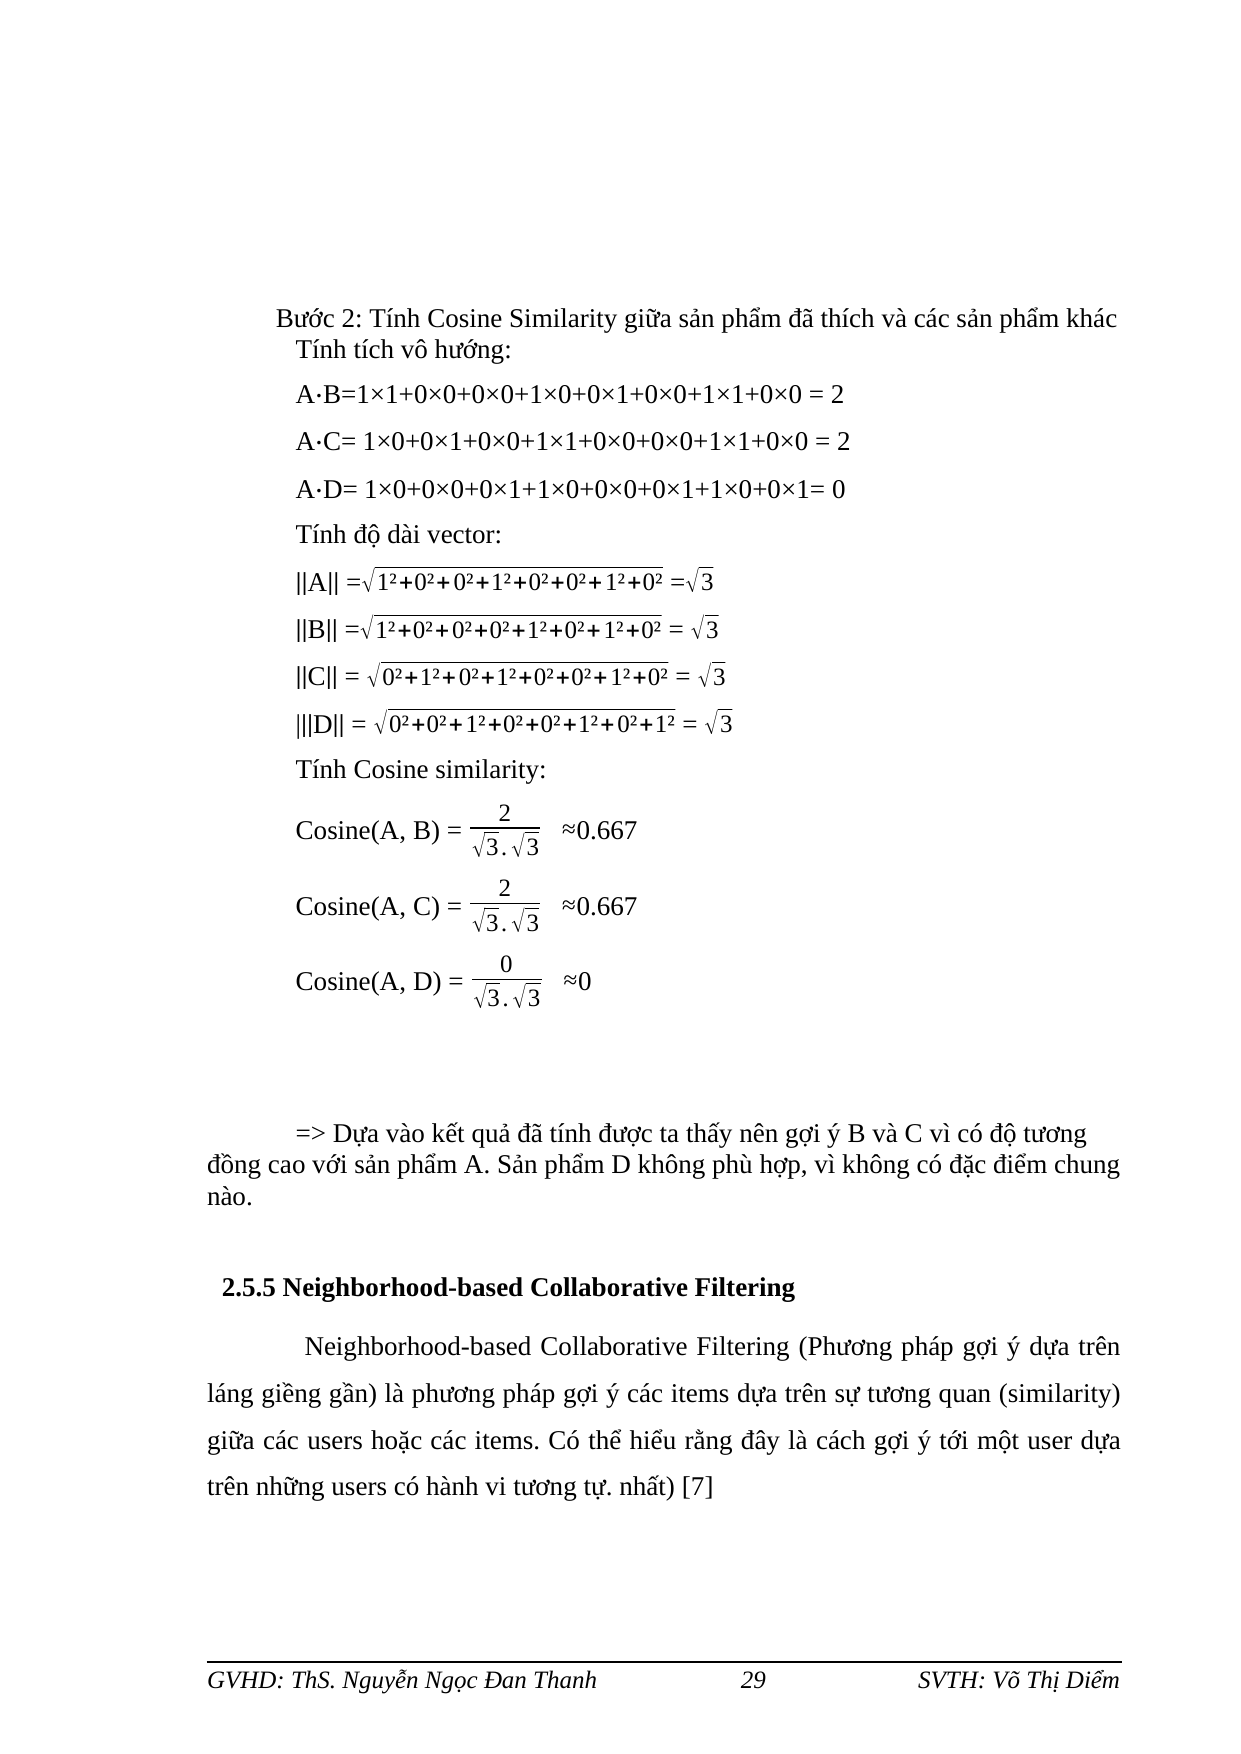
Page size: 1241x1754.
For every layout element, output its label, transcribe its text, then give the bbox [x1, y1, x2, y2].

text Tính Cosine similarity: [282, 753, 1122, 784]
text A⋅D= 1×0+0×0+0×1+1×0+0×0+0×1+1×0+0×1= 0 [207, 471, 1122, 504]
subtitle Neighborhood-based Collaborative Filtering [222, 1271, 1122, 1302]
text Cosine(A, C) = 0.667 [207, 875, 1122, 936]
text Cosine(A, D) = 0 [207, 950, 1122, 1011]
text Bước 2: Tính Cosine Similarity giữa sản phẩm đã thích và các sản phẩm khác [207, 302, 1122, 333]
text => Dựa vào kết quả đã tính được ta thấy nên gợi ý B và C vì có độ tương đồng cao với sản phẩm A. Sản phẩm D không phù hợp, vì không có đặc điểm chung nào. [207, 1117, 1122, 1211]
text ∣∣A∣∣ = = [295, 564, 1122, 597]
text Neighborhood-based Collaborative Filtering (Phương pháp gợi ý dựa trên láng giềng gần) là phương pháp gợi ý các items dựa trên sự tương quan (similarity) giữa các users hoặc các items. Có thể hiểu rằng đây là cách gợi ý tới một user dựa trên những users có hành vi tương tự. nhất) [207, 1330, 1122, 1502]
text Tính tích vô hướng: [234, 333, 1122, 364]
text Tính độ dài vector: [207, 518, 1122, 550]
text |∣∣D∣∣ = = [295, 706, 1122, 739]
text Cosine(A, B) = 0.667 [207, 799, 1122, 860]
text ∣∣C∣∣ = = [295, 659, 1122, 692]
text A⋅C= 1×0+0×1+0×0+1×1+0×0+0×0+1×1+0×0 = 2 [207, 424, 1122, 457]
text ∣∣B∣∣ = = [295, 612, 1122, 644]
text A⋅B=1×1+0×0+0×0+1×0+0×1+0×0+1×1+0×0 = 2 [207, 377, 1122, 409]
